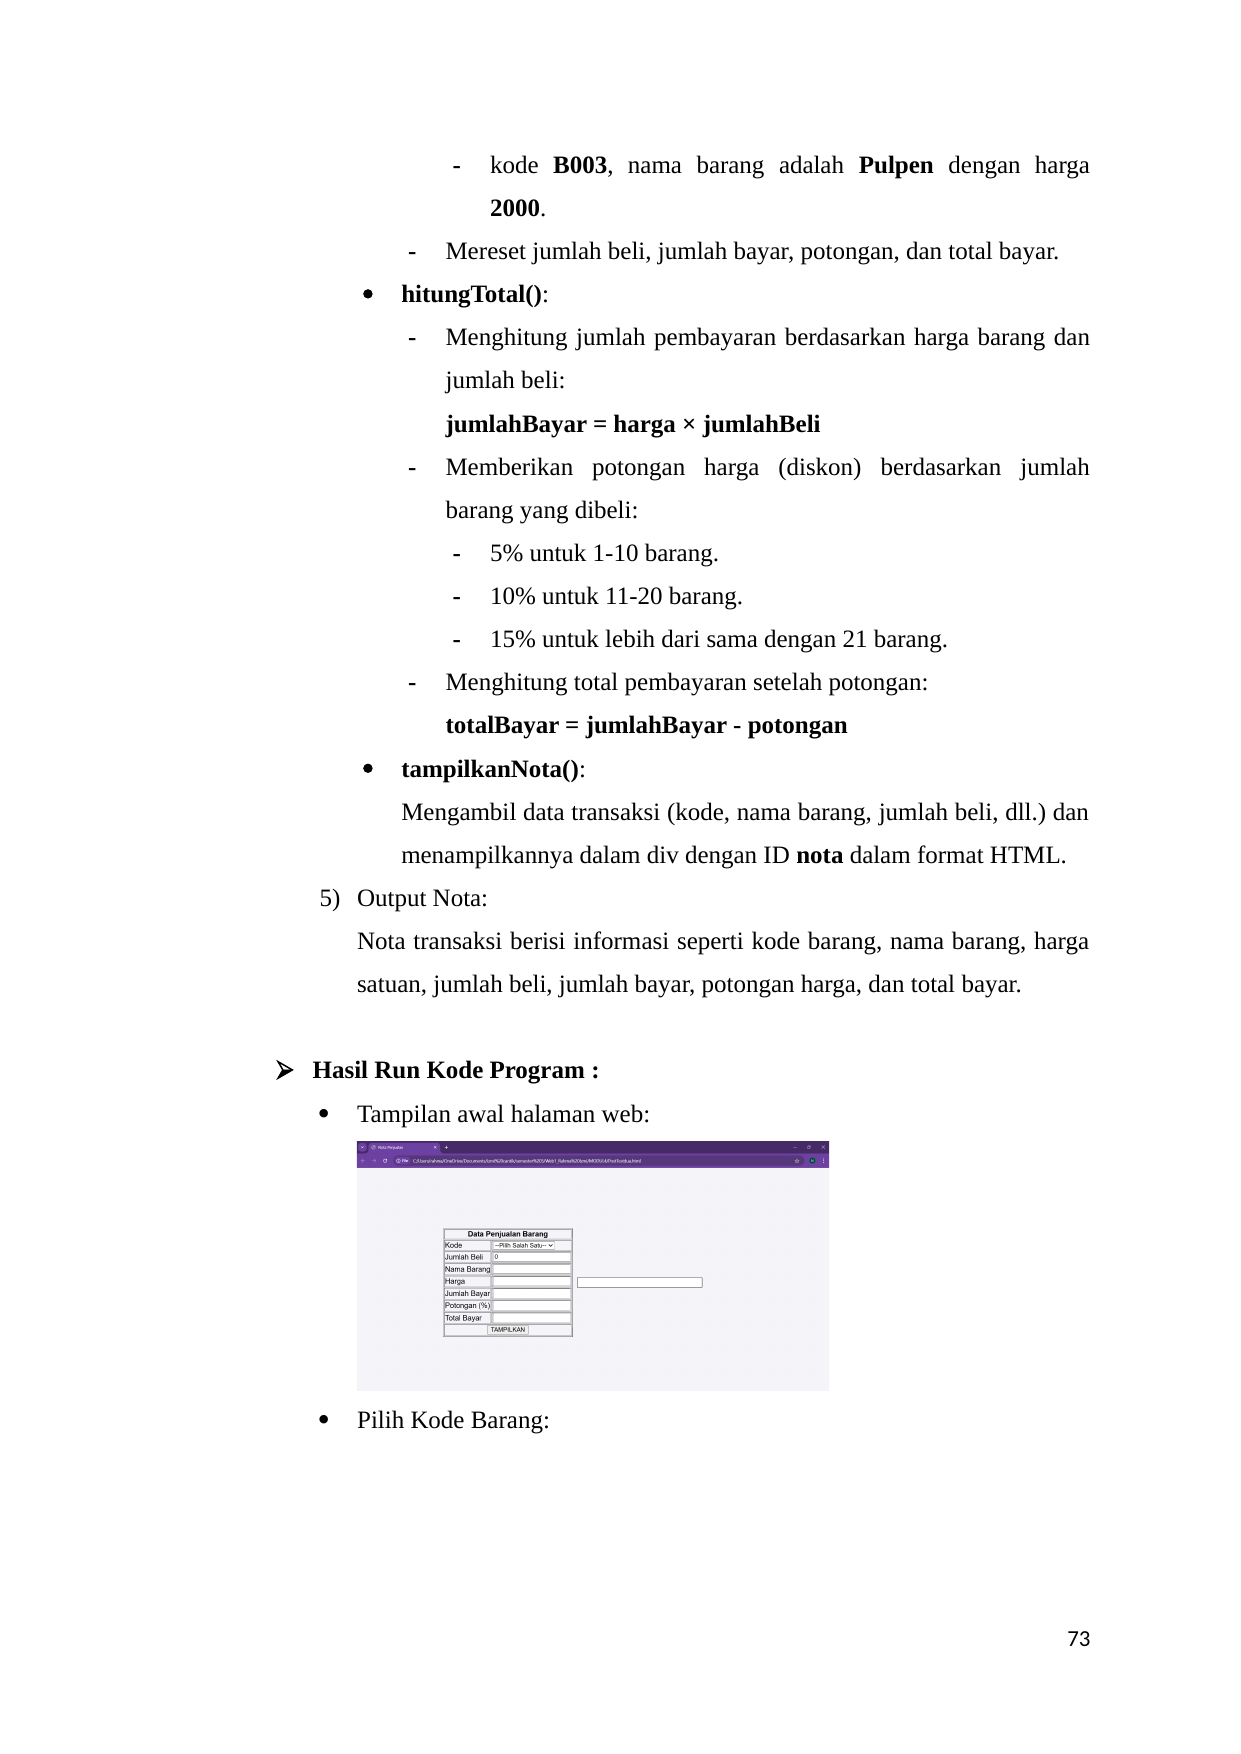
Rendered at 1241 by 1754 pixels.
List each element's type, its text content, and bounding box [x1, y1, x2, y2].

list 5% untuk 1-10 barang. [452, 538, 1090, 567]
list Hasil Run Kode Program : [275, 1056, 1090, 1084]
list Output Nota: [319, 883, 1090, 912]
list Pilih Kode Barang: [319, 1405, 1090, 1433]
list Memberikan potongan harga (diskon) berdasarkan jumlah barang yang dibeli: [408, 452, 1090, 524]
list 15% untuk lebih dari sama dengan 21 barang. [452, 624, 1090, 653]
list totalBayar = jumlahBayar - potongan [445, 711, 1090, 739]
list tampilkanNota(): [363, 754, 1090, 782]
list hitungTotal(): [363, 279, 1090, 308]
list Mereset jumlah beli, jumlah bayar, potongan, dan total bayar. [408, 236, 1090, 265]
list kode B003, nama barang adalah Pulpen dengan harga 2000. [452, 150, 1090, 222]
list Nota transaksi berisi informasi seperti kode barang, nama barang, harga satuan, jumlah beli, jumlah bayar, potongan harga, dan total bayar. [357, 926, 1090, 998]
list Menghitung jumlah pembayaran berdasarkan harga barang dan jumlah beli: [408, 322, 1090, 394]
list Tampilan awal halaman web: [319, 1099, 1090, 1127]
list Mengambil data transaksi (kode, nama barang, jumlah beli, dll.) dan menampilkannya dalam div dengan ID nota dalam format HTML. [401, 797, 1090, 869]
picture [356, 1141, 830, 1391]
list Menghitung total pembayaran setelah potongan: [408, 667, 1090, 696]
list jumlahBayar = harga × jumlahBeli [445, 409, 1090, 437]
list 10% untuk 11-20 barang. [452, 581, 1090, 610]
